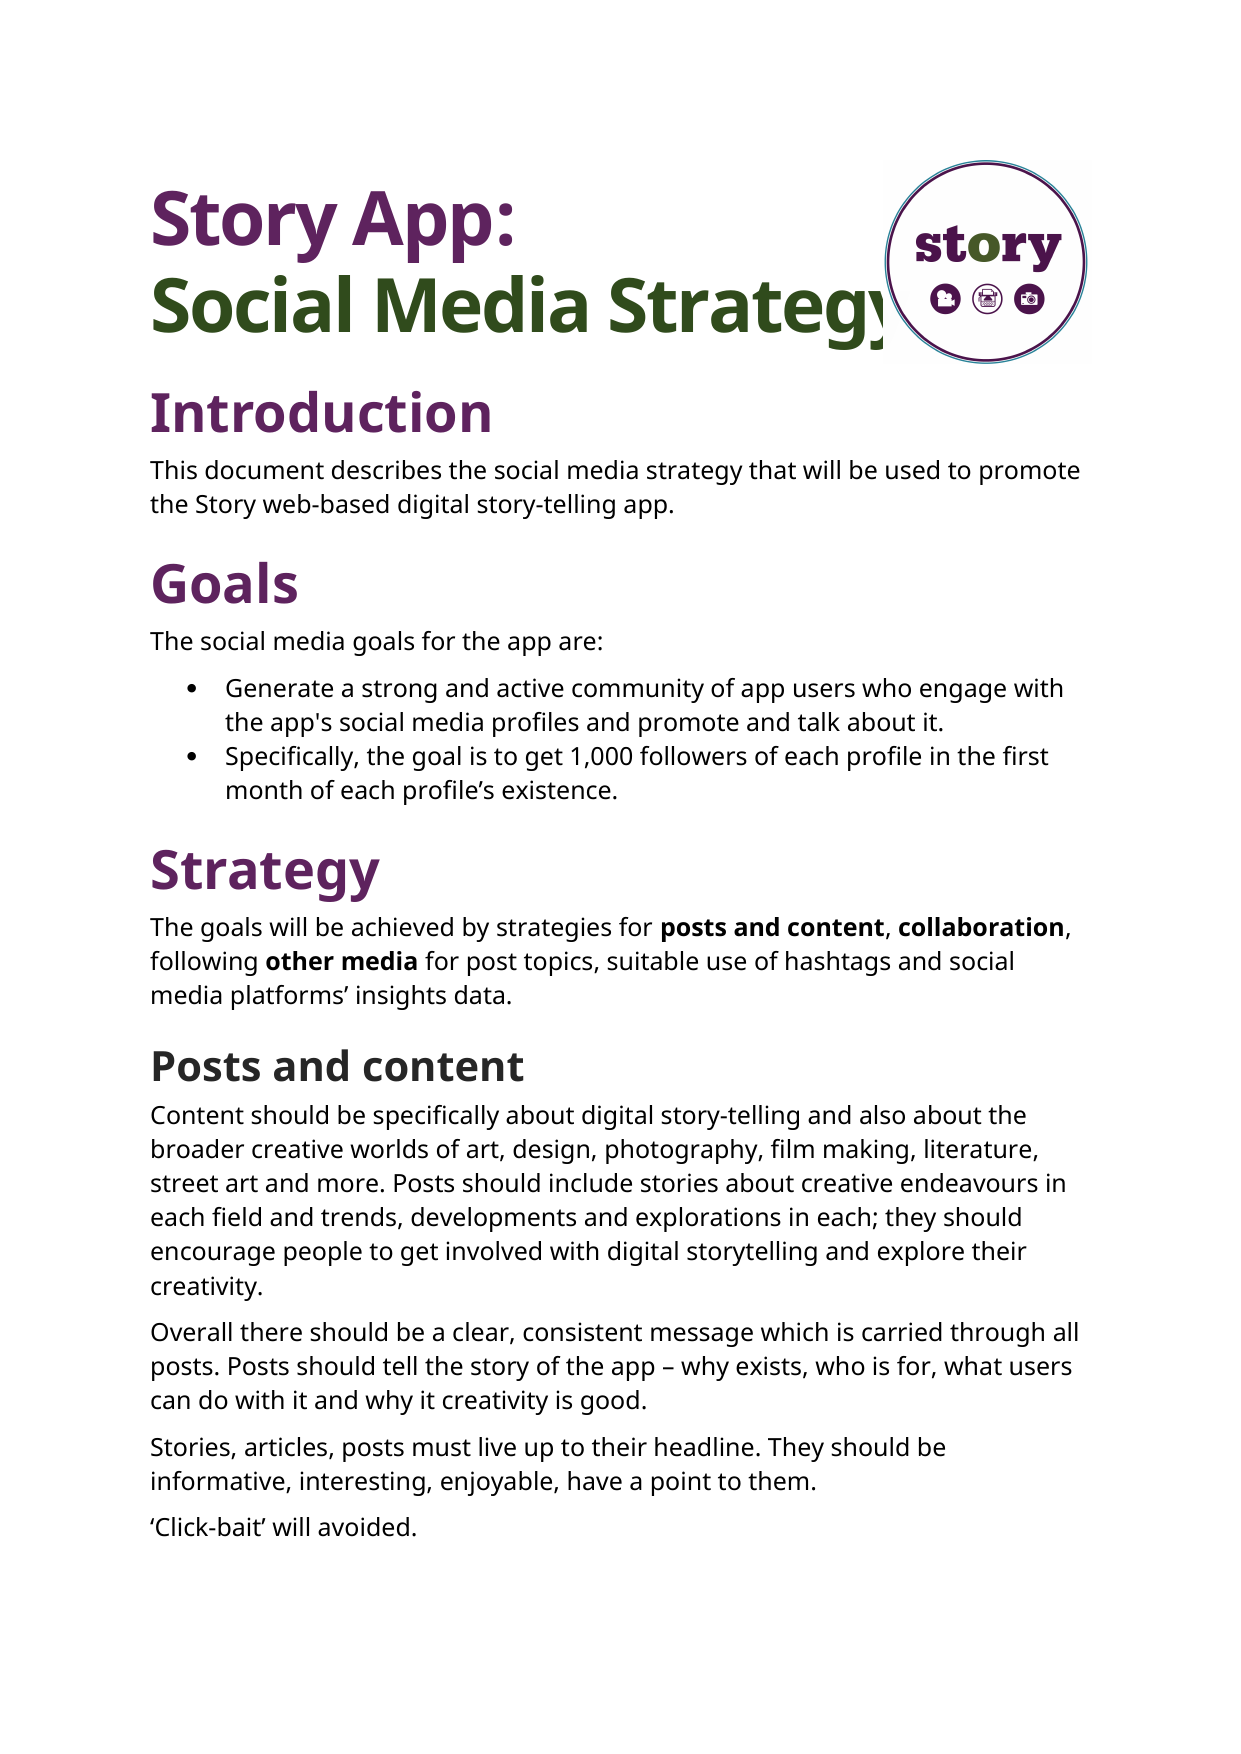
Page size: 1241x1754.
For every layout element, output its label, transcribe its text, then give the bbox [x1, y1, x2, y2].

text The social media goals for the app are: [150, 624, 1090, 658]
text This document describes the social media strategy that will be used to promote the Story web-based digital story-telling app. [150, 453, 1090, 521]
text The goals will be achieved by strategies for posts and content, collaboration, following other media for post topics, suitable use of hashtags and social media platforms’ insights data. [150, 910, 1090, 1012]
text Overall there should be a clear, consistent message which is carried through all posts. Posts should tell the story of the app – why exists, who is for, what users can do with it and why it creativity is good. [150, 1315, 1090, 1417]
subtitle Strategy [150, 832, 1090, 906]
list Specifically, the goal is to get 1,000 followers of each profile in the first month of each profile’s existence. [187, 739, 1090, 807]
text ‘Click-bait’ will avoided. [150, 1510, 1090, 1544]
subtitle Posts and content [150, 1037, 1090, 1094]
subtitle Goals [150, 546, 1090, 620]
text Stories, articles, posts must live up to their headline. They should be informative, interesting, enjoyable, have a point to them. [150, 1429, 1090, 1497]
list Generate a strong and active community of app users who engage with the app's social media profiles and promote and talk about it. [187, 671, 1090, 739]
subtitle Introduction [150, 375, 1090, 449]
picture [883, 160, 1093, 364]
subtitle Story App: Social Media Strategy [150, 175, 883, 350]
text Content should be specifically about digital story-telling and also about the broader creative worlds of art, design, photography, film making, literature, street art and more. Posts should include stories about creative endeavours in each field and trends, developments and explorations in each; they should encourage people to get involved with digital storytelling and explore their creativity. [150, 1098, 1090, 1302]
